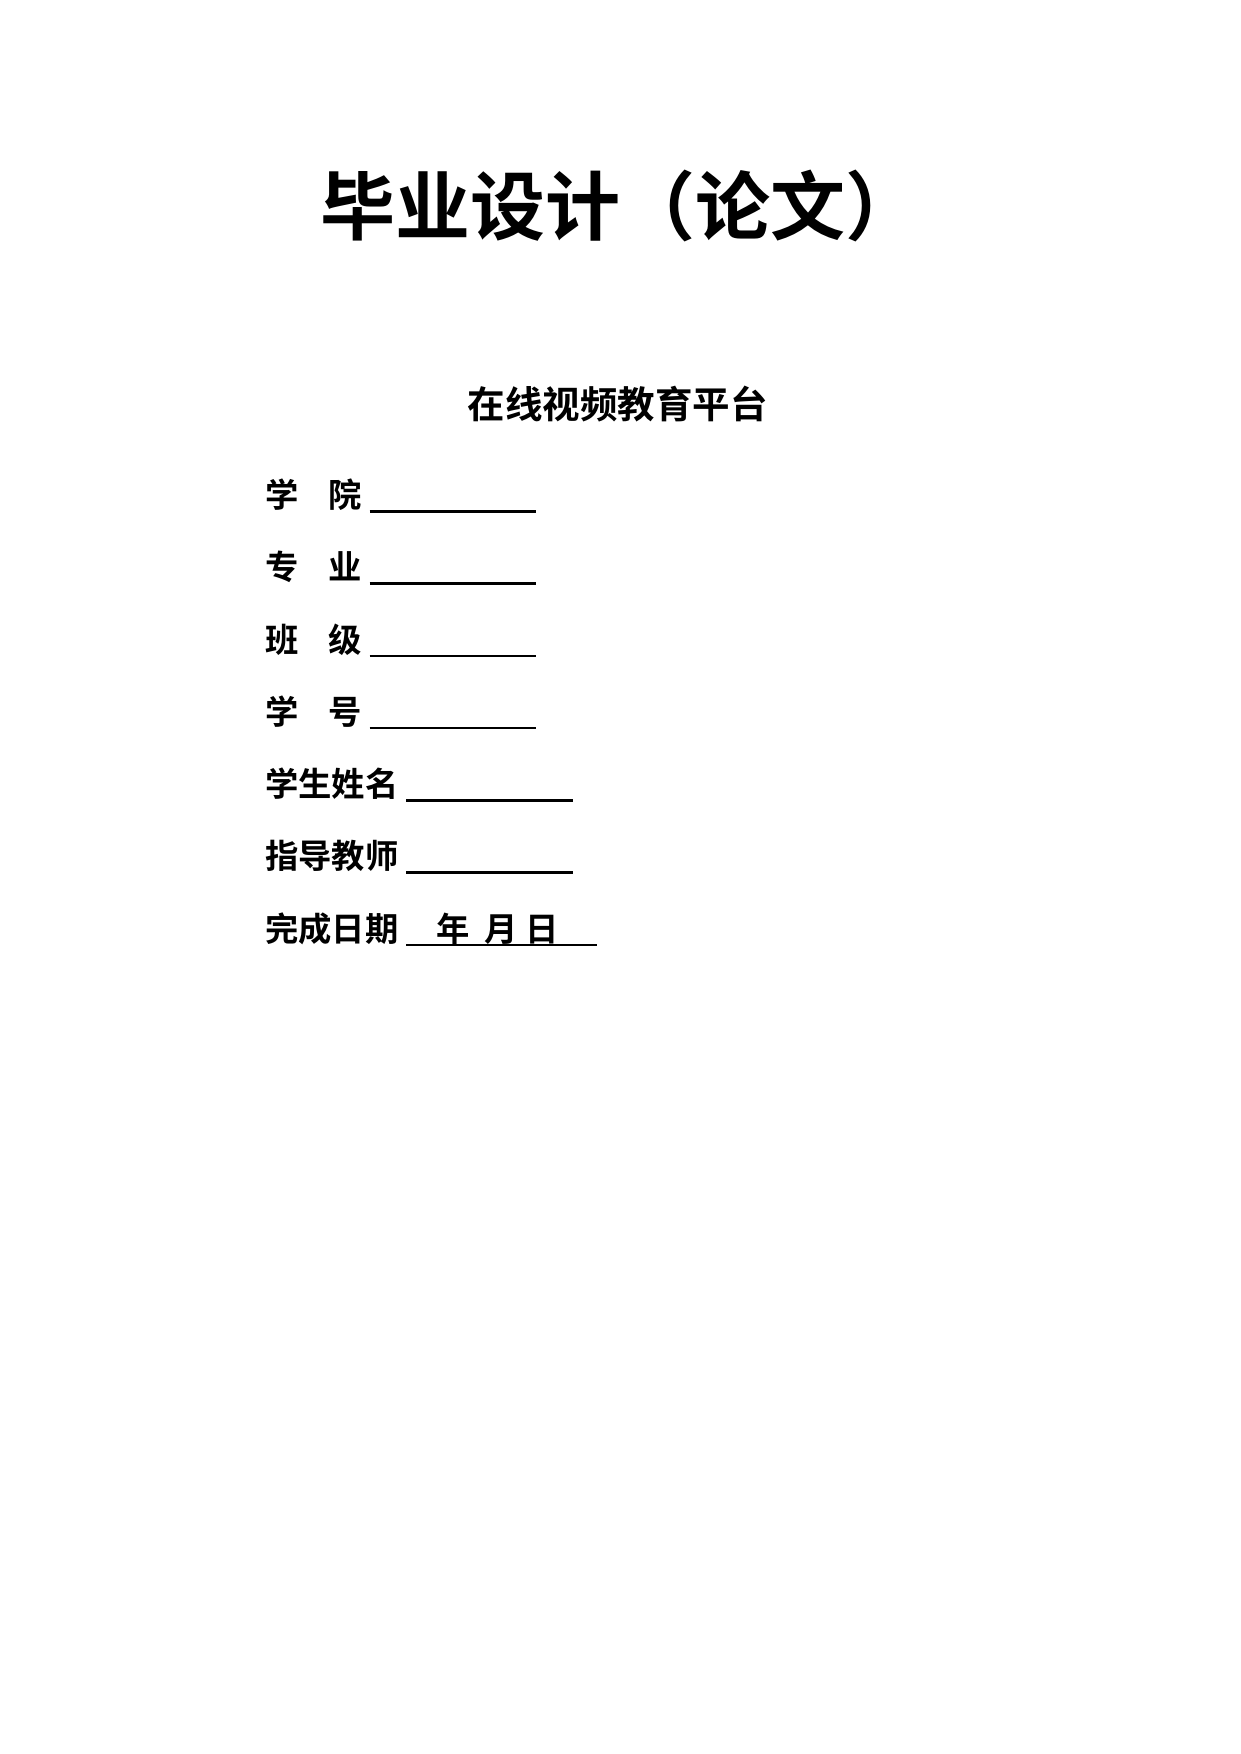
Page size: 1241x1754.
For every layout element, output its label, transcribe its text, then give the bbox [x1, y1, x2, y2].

text 毕业设计（论文） [148, 148, 1092, 256]
text 班 级 [148, 613, 1092, 662]
text 在线视频教育平台 [148, 375, 1092, 429]
text 专 业 [148, 541, 1092, 589]
text 学 院 [148, 469, 1092, 517]
text 完成日期 年 月 日 [148, 902, 1092, 951]
text 指导教师 [148, 830, 1092, 878]
text 学生姓名 [148, 758, 1092, 806]
text 学 号 [148, 686, 1092, 734]
